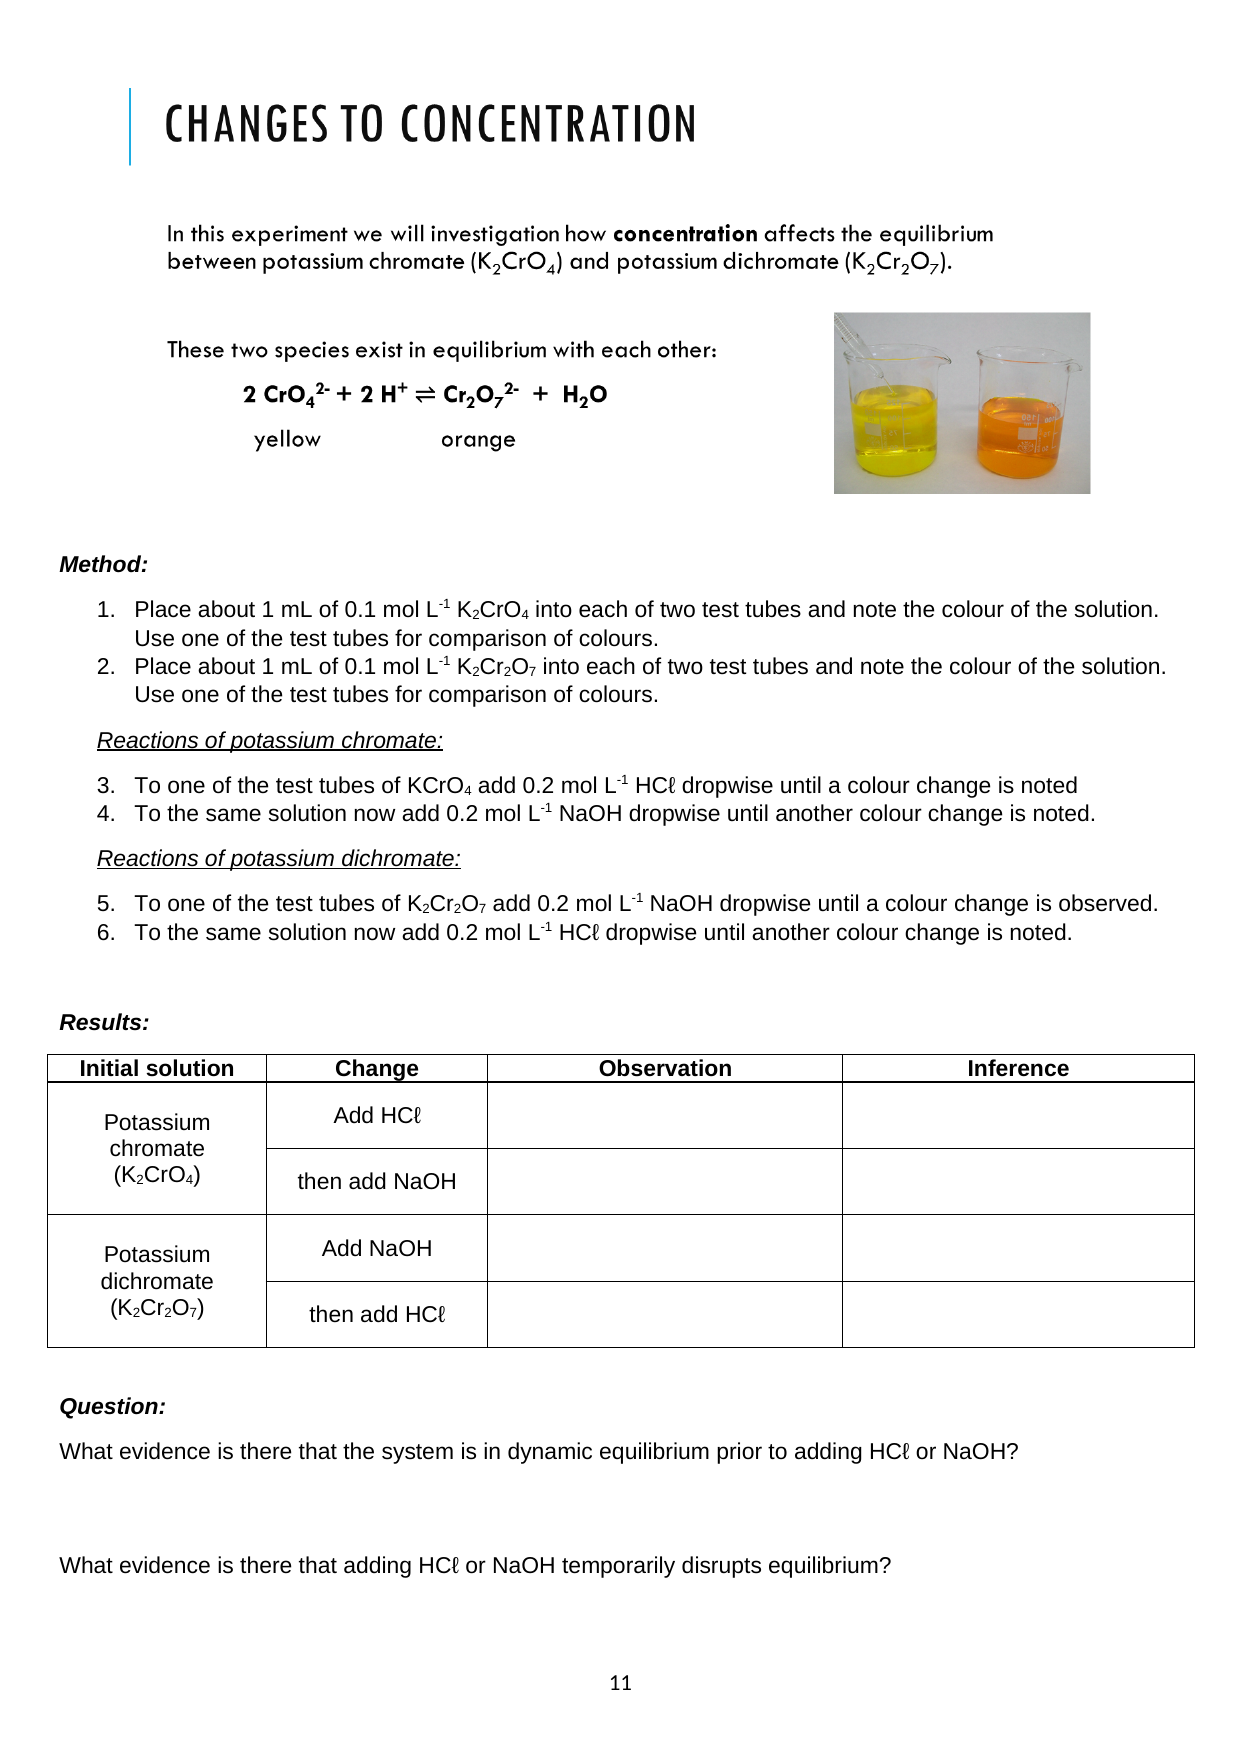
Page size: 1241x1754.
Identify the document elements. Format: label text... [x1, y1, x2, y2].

table_cell [488, 1083, 842, 1148]
text Reactions of potassium chromate: [97, 727, 1181, 753]
table_cell then add HCℓ [267, 1282, 487, 1347]
list To the same solution now add 0.2 mol L-1 HCℓ dropwise until another colour change is noted. [97, 919, 1181, 945]
table_cell Add HCℓ [267, 1083, 487, 1148]
text What evidence is there that the system is in dynamic equilibrium prior to adding HCℓ or NaOH? What evidence is there that adding HCℓ or NaOH temporarily disrupts equilibrium? [59, 1438, 1181, 1578]
table_cell Potassium dichromate (K2Cr2O7) [48, 1215, 266, 1347]
table_header Initial solution [48, 1055, 266, 1081]
table_cell [488, 1215, 842, 1281]
table_cell [488, 1149, 842, 1214]
table_header Inference [843, 1055, 1194, 1081]
table_cell [843, 1149, 1194, 1214]
table_cell then add NaOH [267, 1149, 487, 1214]
list Place about 1 mL of 0.1 mol L-1 K2Cr2O7 into each of two test tubes and note the colour of the solution. Use one of the test tubes for comparison of colours. [97, 653, 1181, 708]
table_cell [843, 1282, 1194, 1347]
text Reactions of potassium dichromate: [97, 845, 1181, 872]
text Method: [59, 523, 1181, 577]
table_cell [488, 1282, 842, 1347]
list Place about 1 mL of 0.1 mol L-1 K2CrO4 into each of two test tubes and note the colour of the solution. Use one of the test tubes for comparison of colours. [97, 596, 1181, 651]
list To the same solution now add 0.2 mol L-1 NaOH dropwise until another colour change is noted. [97, 800, 1181, 826]
text Results: [59, 1009, 1181, 1035]
table_header Change [267, 1055, 487, 1081]
table_cell [843, 1083, 1194, 1148]
table_cell [843, 1215, 1194, 1281]
text Question: [59, 1393, 1181, 1419]
list To one of the test tubes of KCrO4 add 0.2 mol L-1 HCℓ dropwise until a colour change is noted [97, 772, 1181, 798]
picture [59, 88, 1184, 504]
table_cell Add NaOH [267, 1215, 487, 1281]
list To one of the test tubes of K2Cr2O7 add 0.2 mol L-1 NaOH dropwise until a colour change is observed. [97, 890, 1181, 917]
table_cell Potassium chromate (K2CrO4) [48, 1083, 266, 1214]
table_header Observation [488, 1055, 842, 1081]
